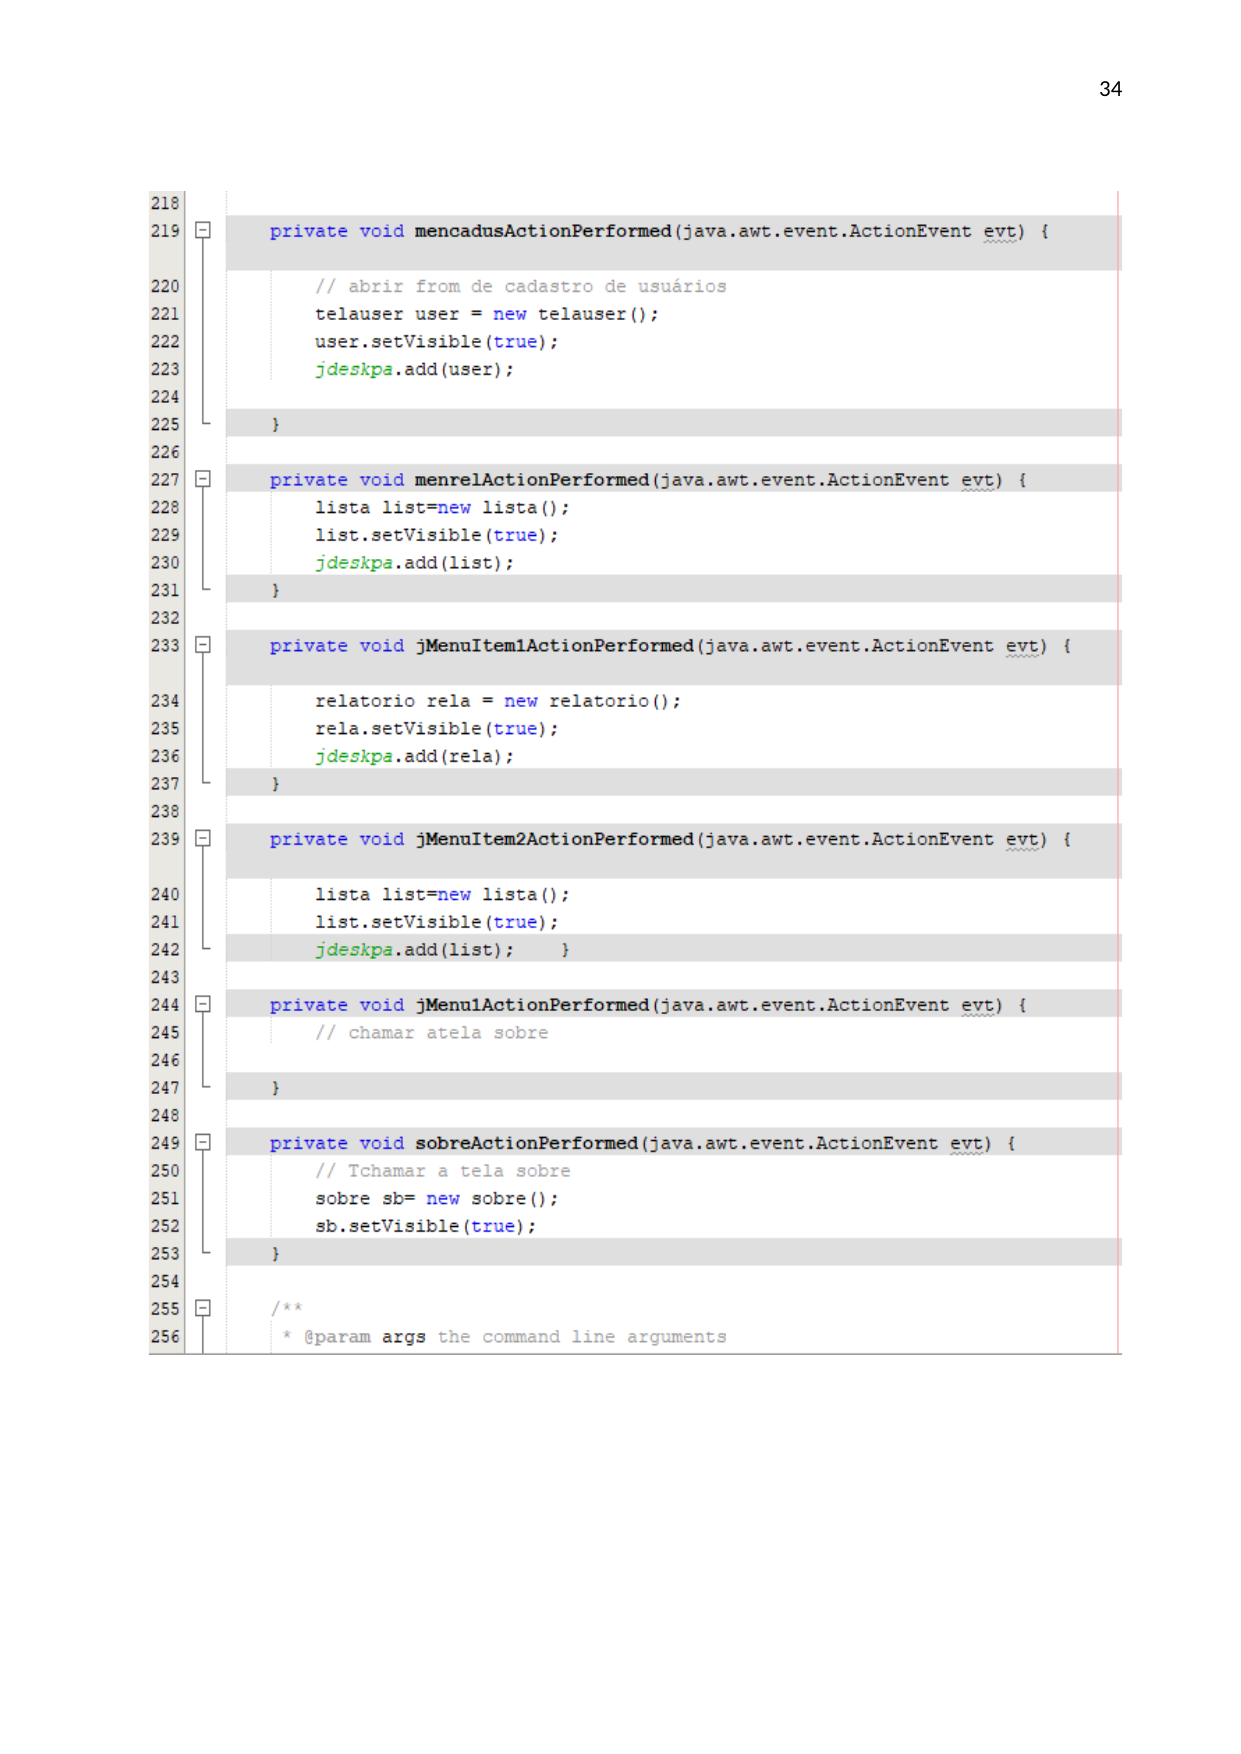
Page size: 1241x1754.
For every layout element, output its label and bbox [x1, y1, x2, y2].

picture [148, 191, 1123, 1355]
